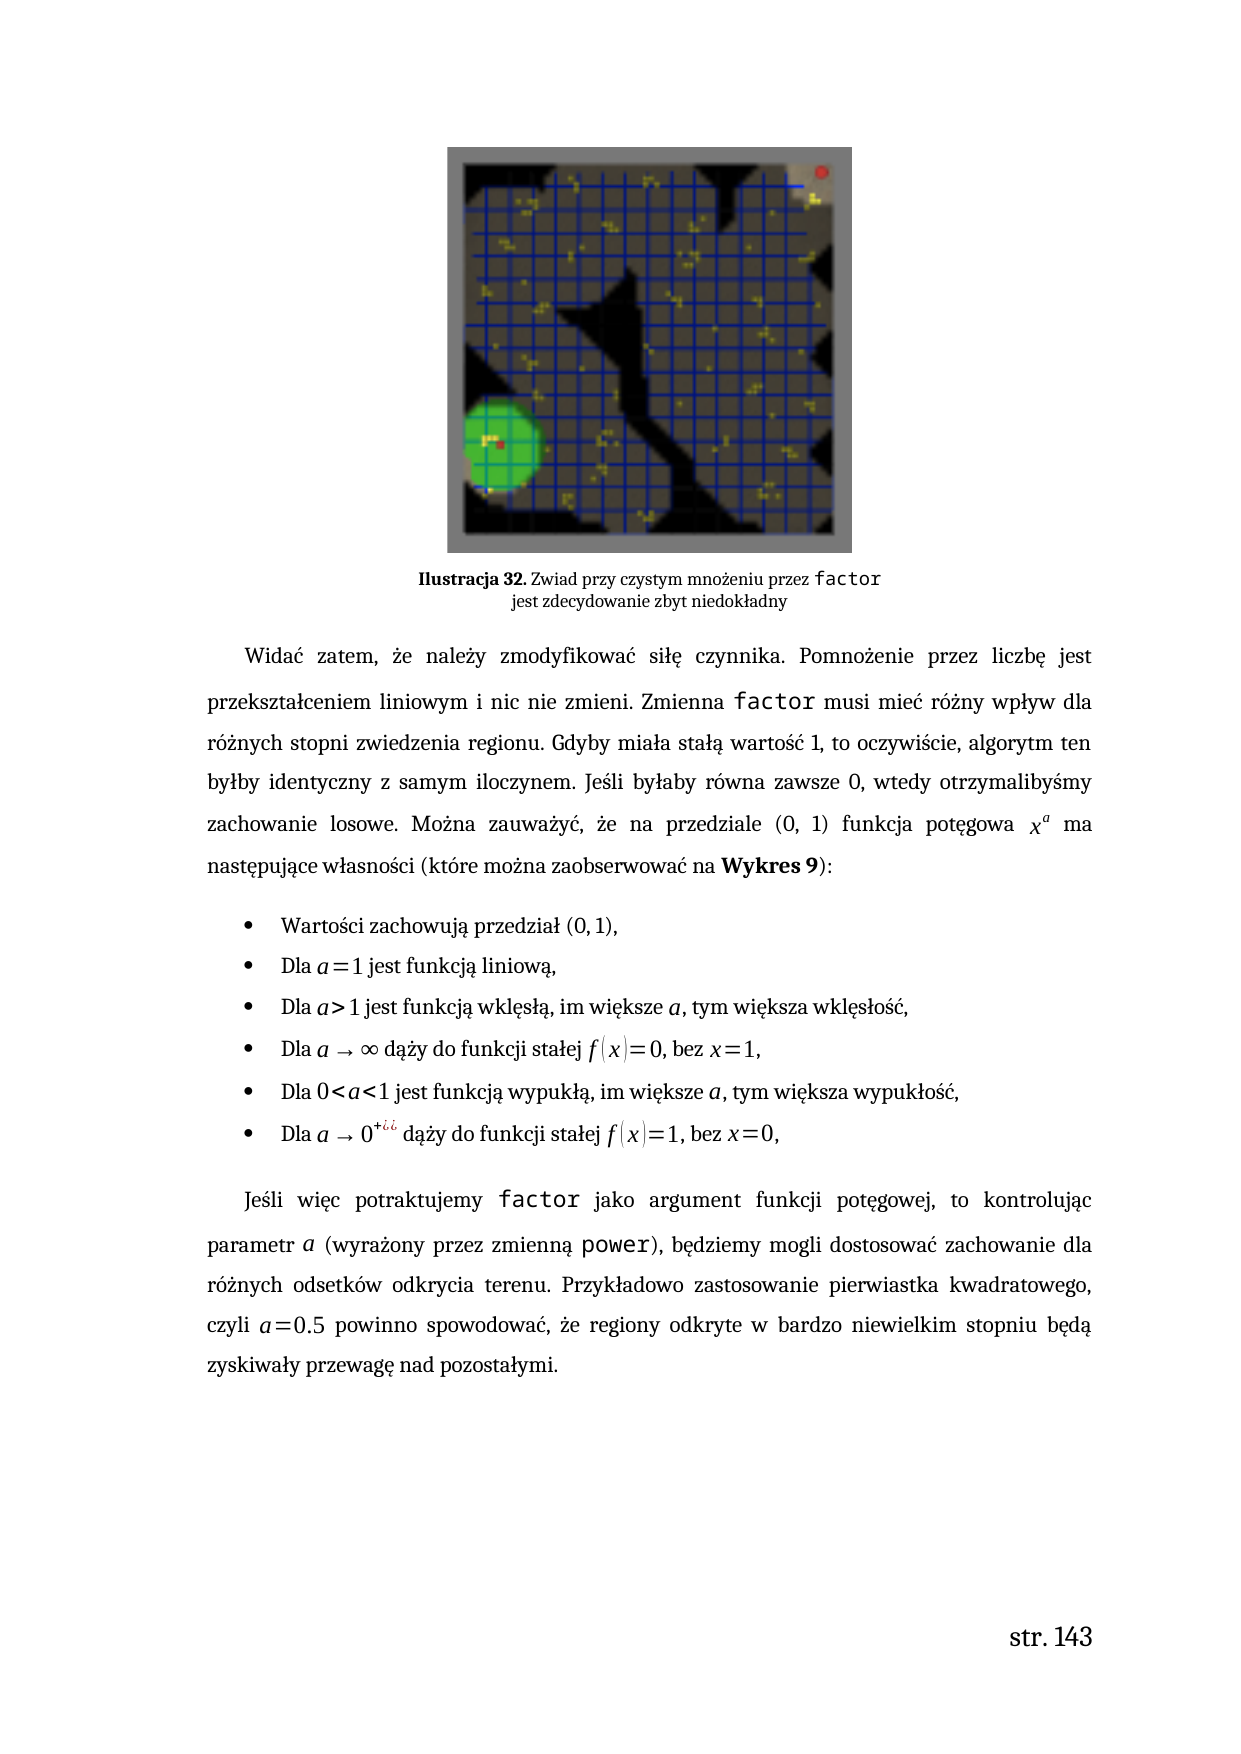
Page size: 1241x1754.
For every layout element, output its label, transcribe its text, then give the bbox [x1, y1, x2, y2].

list Dla dąży do funkcji stałej , bez , [207, 1118, 1092, 1149]
text Ilustracja 32. Zwiad przy czystym mnożeniu przez factor jest zdecydowanie zbyt niedokładny [207, 565, 1092, 612]
list Dla dąży do funkcji stałej , bez , [207, 1034, 1092, 1065]
picture [447, 147, 852, 553]
list Wartości zachowują przedział (0, 1), [207, 913, 1092, 939]
list Dla jest funkcją wklęsłą, im większe , tym większa wklęsłość, [207, 993, 1092, 1021]
text Widać zatem, że należy zmodyfikować siłę czynnika. Pomnożenie przez liczbę jest przekształceniem liniowym i nic nie zmieni. Zmienna factor musi mieć różny wpływ dla różnych stopni zwiedzenia regionu. Gdyby miała stałą wartość 1, to oczywiście, algorytm ten byłby identyczny z samym iloczynem. Jeśli byłaby równa zawsze 0, wtedy otrzymalibyśmy zachowanie losowe. Można zauważyć, że na przedziale (0, 1) funkcja potęgowa ma następujące własności (które można zaobserwować na Wykresie 9): [207, 643, 1092, 879]
list Dla jest funkcją wypukłą, im większe , tym większa wypukłość, [207, 1078, 1092, 1105]
list Dla jest funkcją liniową, [207, 953, 1092, 980]
text Jeśli więc potraktujemy factor jako argument funkcji potęgowej, to kontrolując parametr (wyrażony przez zmienną power), będziemy mogli dostosować zachowanie dla różnych odsetków odkrycia terenu. Przykładowo zastosowanie pierwiastka kwadratowego, czyli powinno spowodować, że regiony odkryte w bardzo niewielkim stopniu będą zyskiwały przewagę nad pozostałymi. [207, 1183, 1092, 1378]
